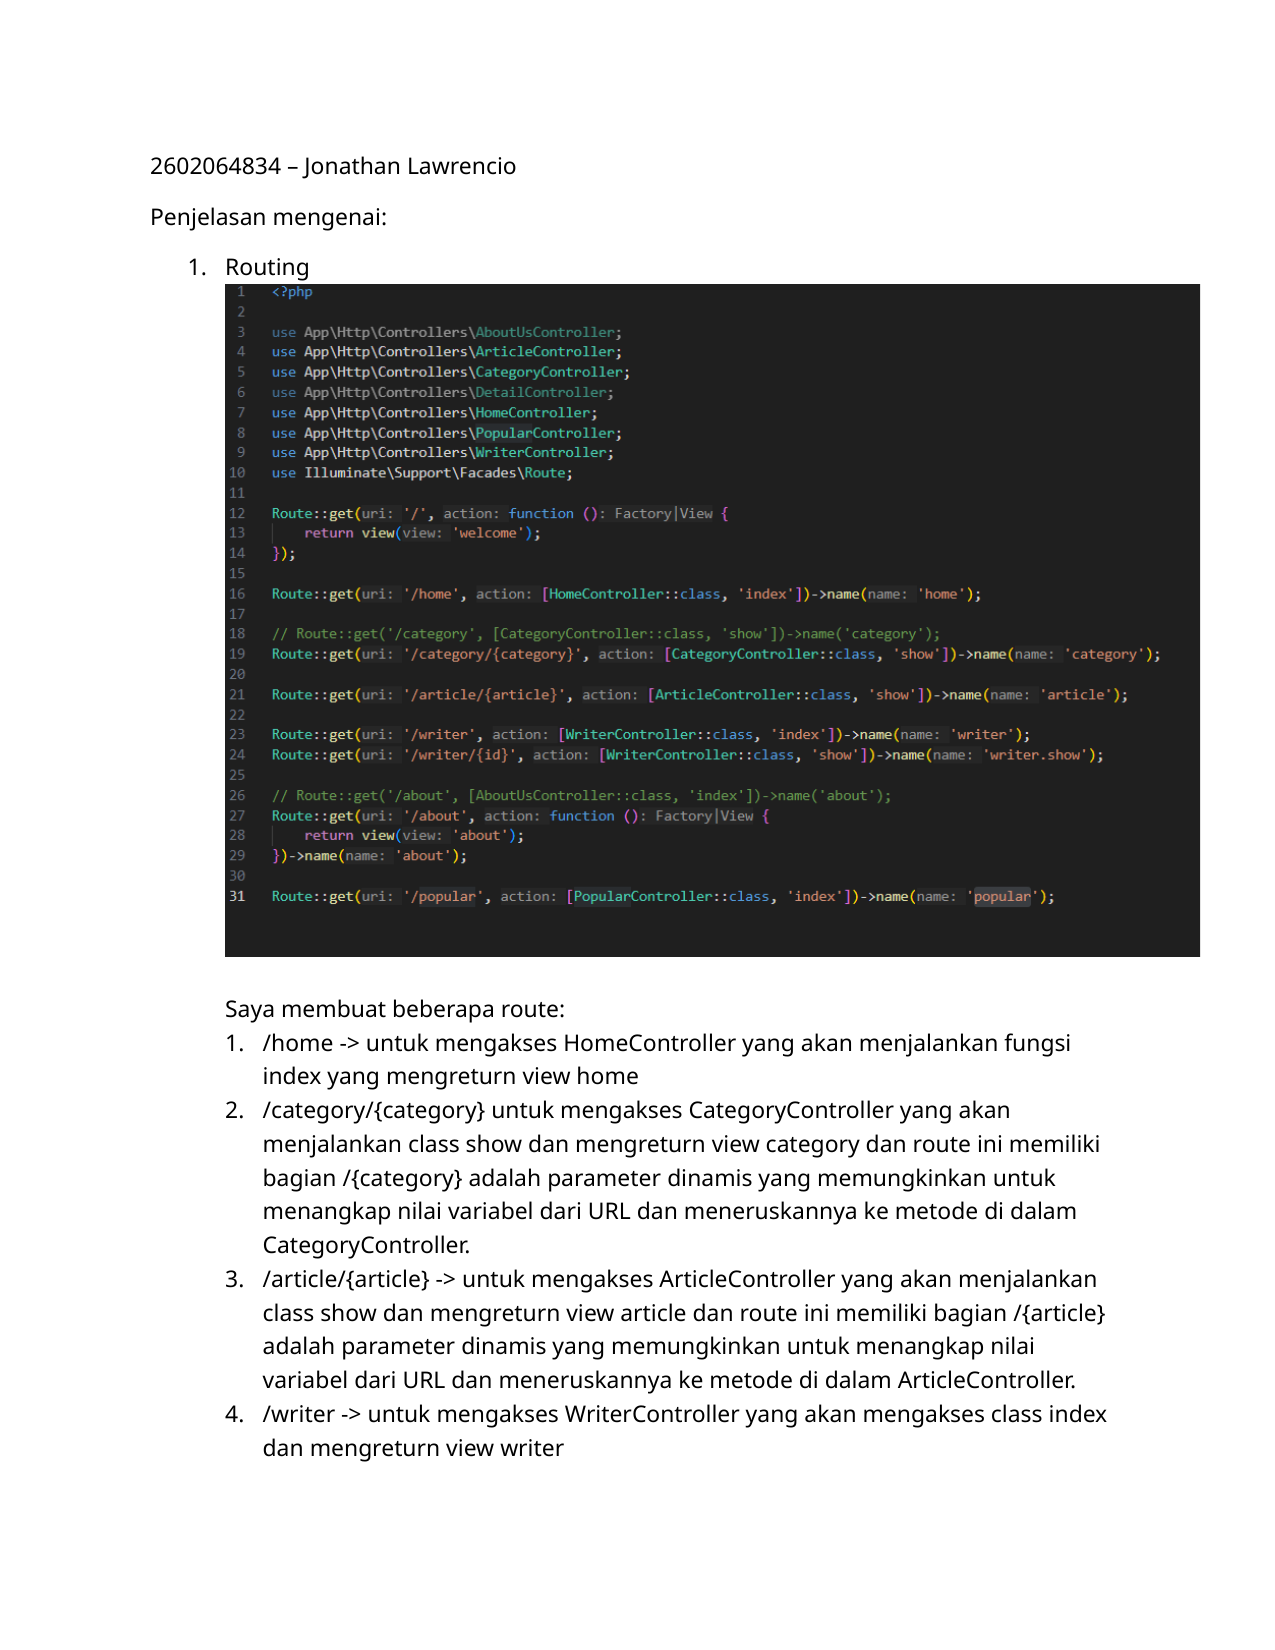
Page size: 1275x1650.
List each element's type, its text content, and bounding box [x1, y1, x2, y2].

list /home -> untuk mengakses HomeController yang akan menjalankan fungsi index yang mengreturn view home [225, 1027, 1125, 1092]
picture [225, 284, 1200, 957]
list Saya membuat beberapa route: [225, 993, 1125, 1024]
list /category/{category} untuk mengakses CategoryController yang akan menjalankan class show dan mengreturn view category dan route ini memiliki bagian /{category} adalah parameter dinamis yang memungkinkan untuk menangkap nilai variabel dari URL dan meneruskannya ke metode di dalam CategoryController. [225, 1094, 1125, 1260]
list Routing [187, 251, 1125, 282]
text 2602064834 – Jonathan Lawrencio [150, 150, 1125, 181]
text Penjelasan mengenai: [150, 200, 1125, 232]
list /article/{article} -> untuk mengakses ArticleController yang akan menjalankan class show dan mengreturn view article dan route ini memiliki bagian /{article} adalah parameter dinamis yang memungkinkan untuk menangkap nilai variabel dari URL dan meneruskannya ke metode di dalam ArticleController. [225, 1263, 1125, 1395]
list /writer -> untuk mengakses WriterController yang akan mengakses class index dan mengreturn view writer [225, 1398, 1125, 1463]
